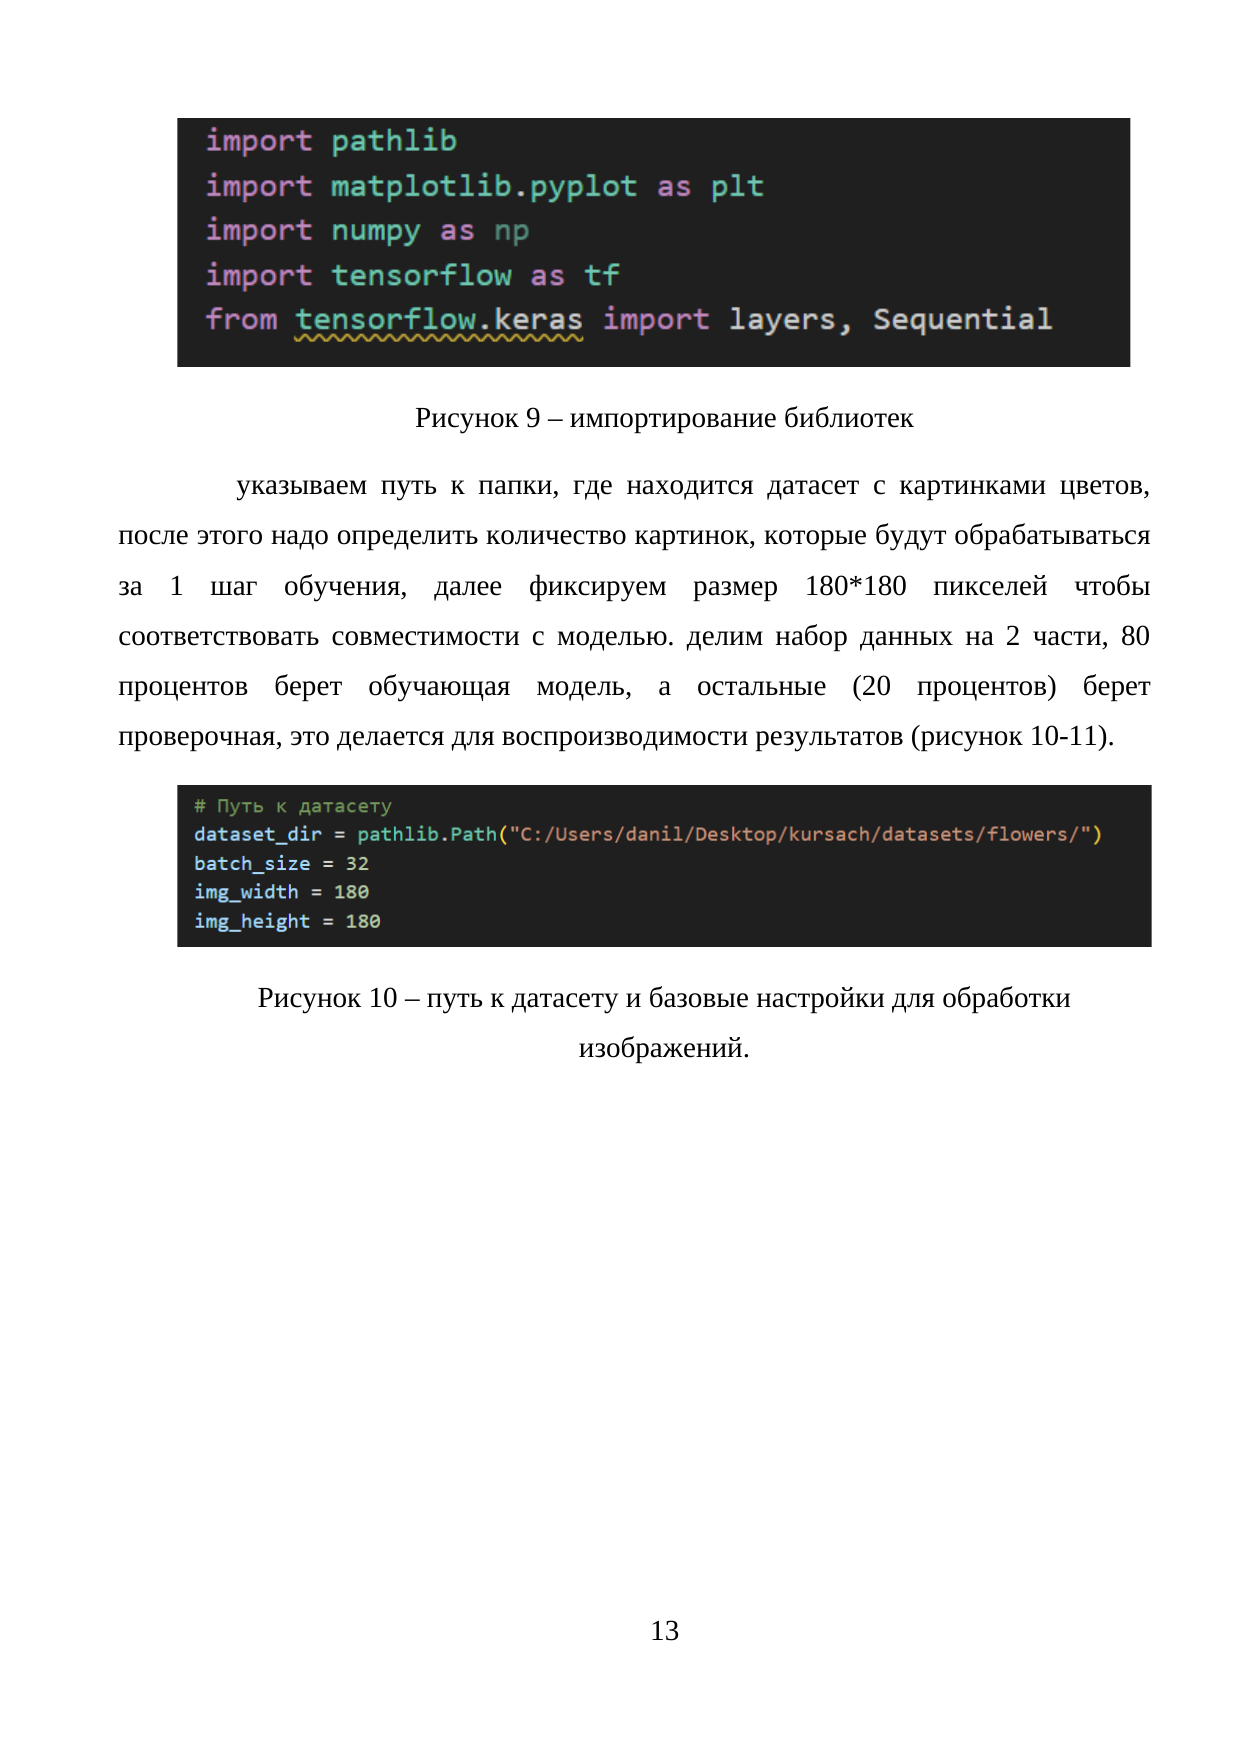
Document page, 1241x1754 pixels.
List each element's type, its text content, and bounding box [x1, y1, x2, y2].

picture [177, 118, 1131, 367]
text указываем путь к папки, где находится датасет с картинками цветов, после этого надо определить количество картинок, которые будут обрабатываться за 1 шаг обучения, далее фиксируем размер 180*180 пикселей чтобы соответствовать совместимости с моделью. делим набор данных на 2 части, 80 процентов берет обучающая модель, а остальные (20 процентов) берет проверочная, это делается для воспроизводимости результатов (рисунок 10-11). [118, 467, 1152, 752]
picture [177, 785, 1152, 947]
text Рисунок 10 – путь к датасету и базовые настройки для обработки изображений. [177, 980, 1152, 1064]
text Рисунок 9 – импортирование библиотек [177, 400, 1152, 433]
